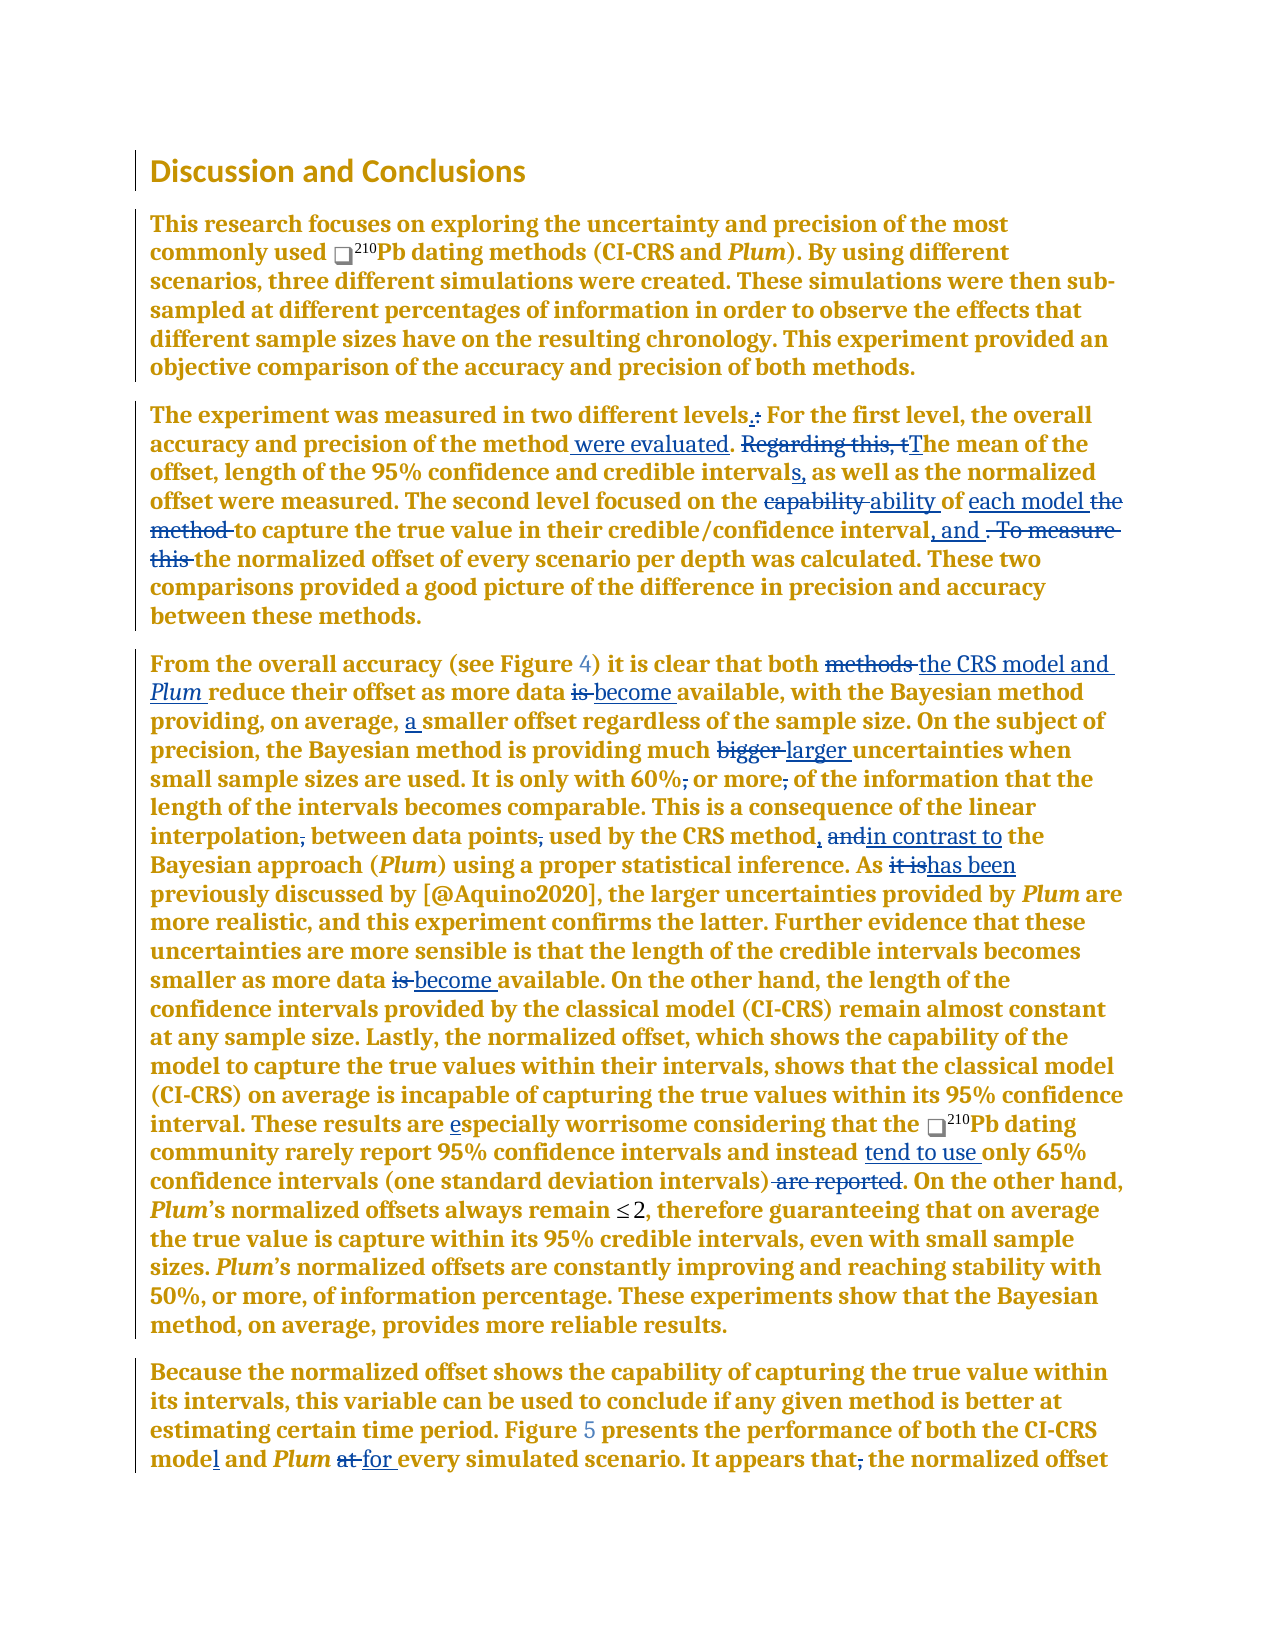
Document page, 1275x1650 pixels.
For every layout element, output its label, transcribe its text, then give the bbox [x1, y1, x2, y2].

subtitle Discussion and Conclusions [150, 150, 1125, 191]
text The experiment was measured in two different levels For the first level, the overall accuracy and precision of the method. he mean of the offset, length of the 95% confidence and credible interval as well as the normalized offset were measured. The second level focused on the of to capture the true value in their credible/confidence intervalthe normalized offset of every scenario per depth was calculated. These two comparisons provided a good picture of the difference in precision and accuracy between these methods. [150, 401, 1125, 631]
text This research focuses on exploring the uncertainty and precision of the most commonly used Pb dating methods (CI-CRS and Plum). By using different scenarios, three different simulations were created. These simulations were then sub-sampled at different percentages of information in order to observe the effects that different sample sizes have on the resulting chronology. This experiment provided an objective comparison of the accuracy and precision of both methods. [150, 209, 1125, 382]
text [150, 1358, 1125, 1473]
text From the overall accuracy (see Figure 4) it is clear that both reduce their offset as more data available, with the Bayesian method providing, on average, smaller offset regardless of the sample size. On the subject of precision, the Bayesian method is providing much uncertainties when small sample sizes are used. It is only with 60% or more of the information that the length of the intervals becomes comparable. This is a consequence of the linear interpolation between data points used by the CRS method the Bayesian approach (Plum) using a proper statistical inference. As previously discussed by [@Aquino2020], the larger uncertainties provided by Plum are more realistic, and this experiment confirms the latter. Further evidence that these uncertainties are more sensible is that the length of the credible intervals becomes smaller as more data available. On the other hand, the length of the confidence intervals provided by the classical model (CI-CRS) remain almost constant at any sample size. Lastly, the normalized offset, which shows the capability of the model to capture the true values within their intervals, shows that the classical model (CI-CRS) on average is incapable of capturing the true values within its 95% confidence interval. These results are specially worrisome considering that the Pb dating community rarely report 95% confidence intervals and instead only 65% confidence intervals (one standard deviation intervals). On the other hand, Plum’s normalized offsets always remain , therefore guaranteeing that on average the true value is capture within its 95% credible intervals, even with small sample sizes. Plum’s normalized offsets are constantly improving and reaching stability with 50%, or more, of information percentage. These experiments show that the Bayesian method, on average, provides more reliable results. [150, 649, 1125, 1339]
